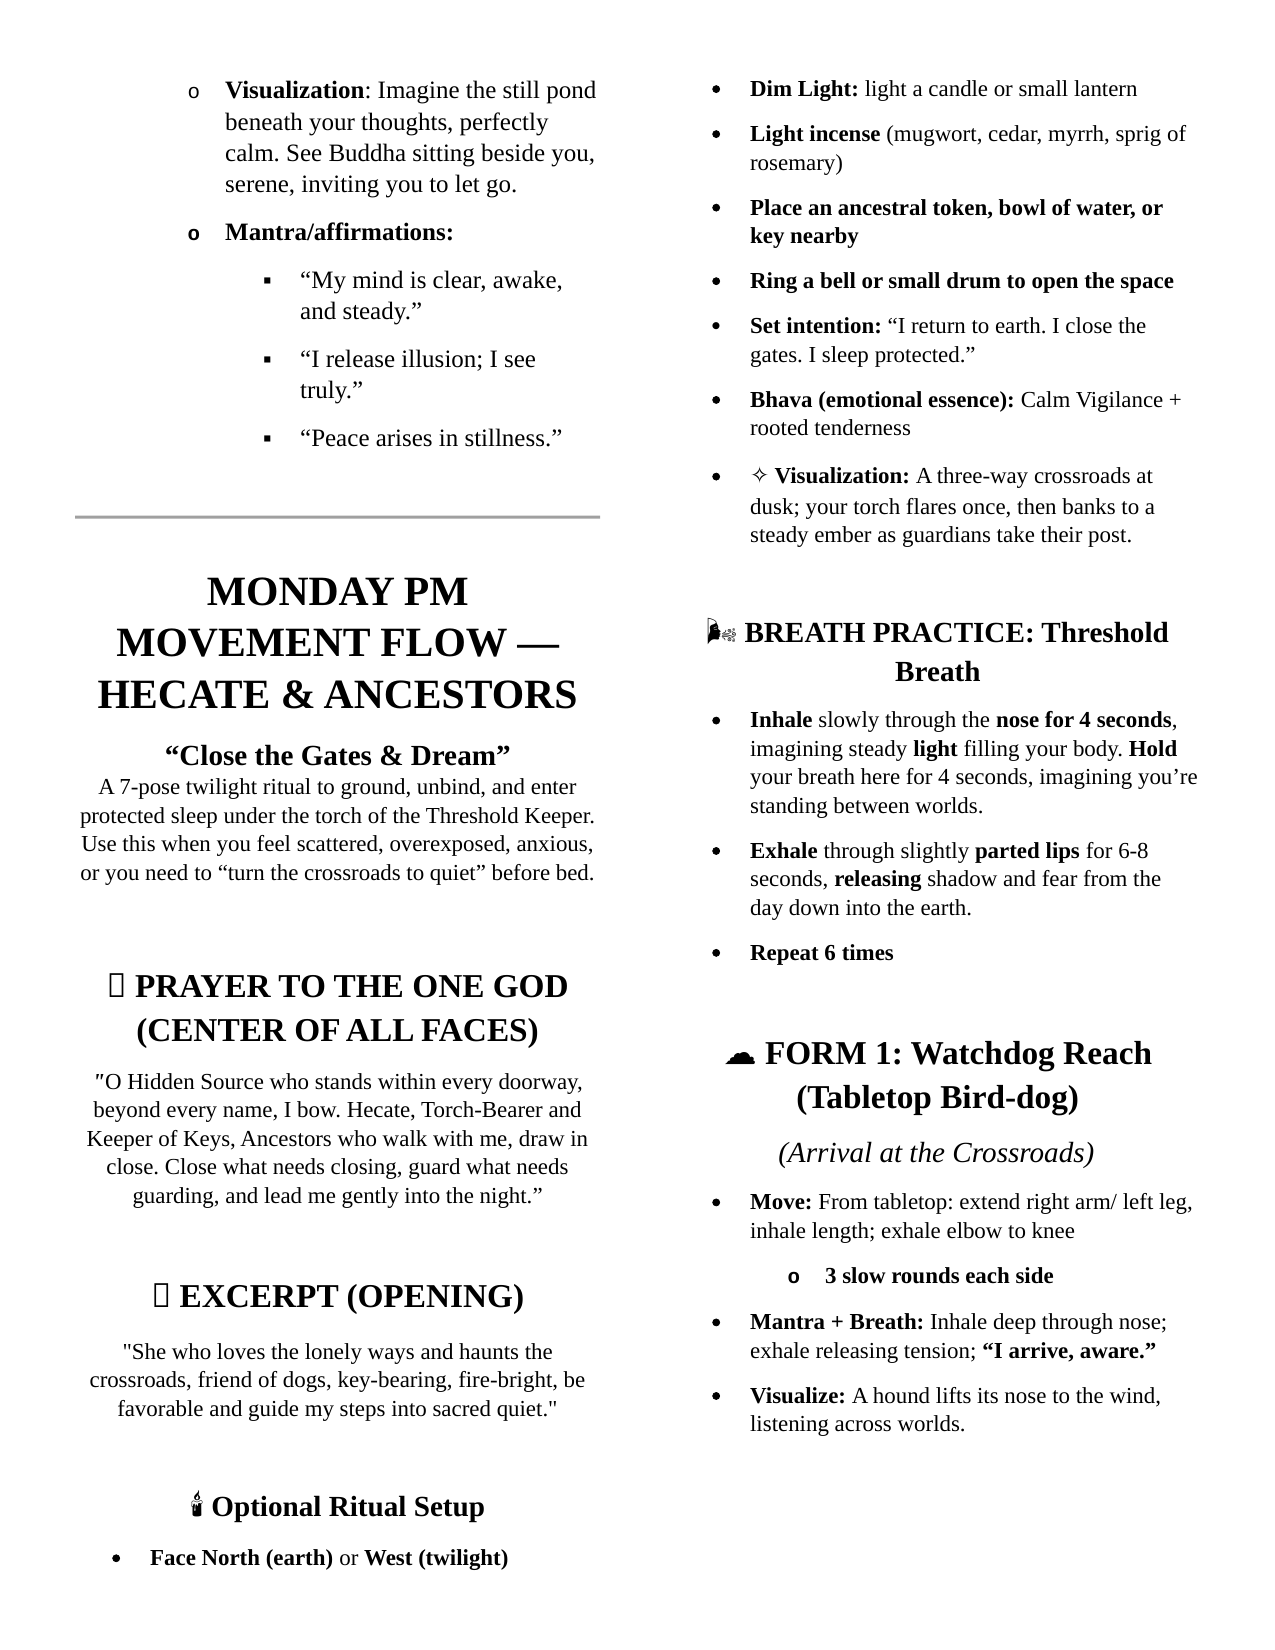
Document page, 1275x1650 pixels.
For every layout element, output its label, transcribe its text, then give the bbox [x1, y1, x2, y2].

list Exhale through slightly parted lips for 6-8 seconds, releasing shadow and fear from the day down into the earth. [712, 837, 1200, 920]
list Dim Light: light a candle or small lantern [712, 75, 1200, 101]
list Mantra + Breath: Inhale deep through nose; exhale releasing tension; “I arrive, aware.” [712, 1308, 1200, 1363]
list 3 slow rounds each side [787, 1262, 1200, 1289]
list Bhava (emotional essence): Calm Vigilance + rooted tenderness [712, 386, 1200, 441]
list “My mind is clear, awake, and steady.” [262, 265, 600, 325]
list “Peace arises in stillness.” [262, 423, 600, 451]
text (Arrival at the Crossroads) [675, 1136, 1200, 1169]
text ☁️ FORM 1: Watchdog Reach (Tabletop Bird-dog) [675, 1029, 1200, 1116]
list Set intention: “I return to earth. I close the gates. I sleep protected.” [712, 312, 1200, 367]
text “Close the Gates & Dream” A 7-pose twilight ritual to ground, unbind, and enter protected sleep under the torch of the Threshold Keeper. Use this when you feel scattered, overexposed, anxious, or you need to “turn the crossroads to quiet” before bed. [75, 738, 600, 885]
list Visualization: Imagine the still pond beneath your thoughts, perfectly calm. See Buddha sitting beside you, serene, inviting you to let go. [187, 75, 600, 198]
text 🕯️ Optional Ritual Setup [75, 1485, 600, 1524]
list “I release illusion; I see truly.” [262, 344, 600, 404]
list Visualize: A hound lifts its nose to the wind, listening across worlds. [712, 1382, 1200, 1437]
text 🌬️ BREATH PRACTICE: Threshold Breath [675, 611, 1200, 687]
list Repeat 6 times [712, 939, 1200, 965]
list Move: From tabletop: extend right arm/ left leg, inhale length; exhale elbow to knee [712, 1188, 1200, 1243]
text 📜 EXCERPT (OPENING) [75, 1272, 600, 1317]
list Face North (earth) or West (twilight) [112, 1544, 600, 1571]
text "She who loves the lonely ways and haunts the crossroads, friend of dogs, key-bearing, fire-bright, be favorable and guide my steps into sacred quiet." [75, 1338, 600, 1421]
list Ring a bell or small drum to open the space [712, 267, 1200, 293]
list ✧ Visualization: A three-way crossroads at dusk; your torch flares once, then banks to a steady ember as guardians take their post. [712, 459, 1200, 547]
text "O Hidden Source who stands within every doorway, beyond every name, I bow. Hecate, Torch-Bearer and Keeper of Keys, Ancestors who walk with me, draw in close. Close what needs closing, guard what needs guarding, and lead me gently into the night.” [75, 1068, 600, 1208]
text MONDAY PM MOVEMENT FLOW — HECATE & ANCESTORS [75, 566, 600, 717]
list Place an ancestral token, bowl of water, or key nearby [712, 194, 1200, 248]
list Light incense (mugwort, cedar, myrrh, sprig of rosemary) [712, 120, 1200, 175]
list Mantra/affirmations: [187, 217, 600, 246]
list Inhale slowly through the nose for 4 seconds, imagining steady light filling your body. Hold your breath here for 4 seconds, imagining you’re standing between worlds. [712, 706, 1200, 818]
text 📿 PRAYER TO THE ONE GOD (CENTER OF ALL FACES) [75, 962, 600, 1048]
